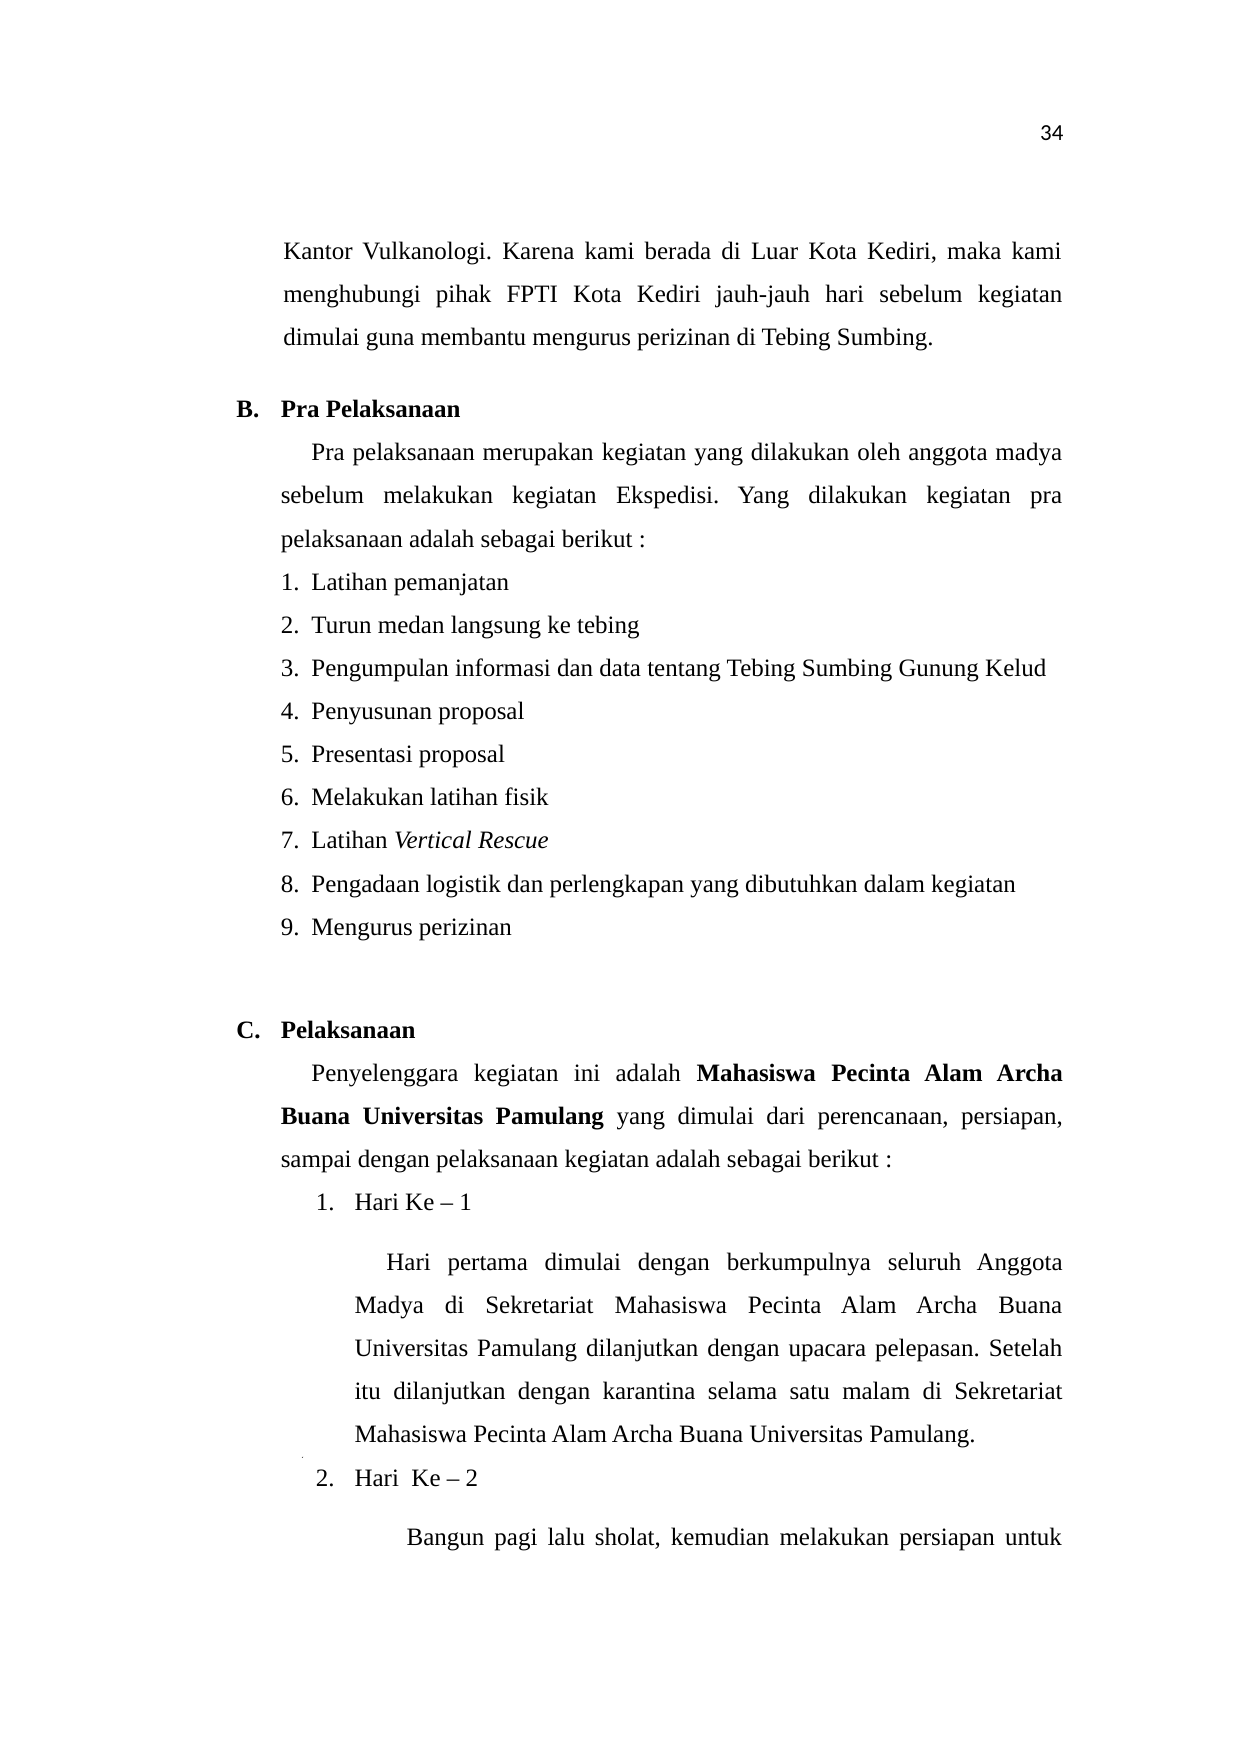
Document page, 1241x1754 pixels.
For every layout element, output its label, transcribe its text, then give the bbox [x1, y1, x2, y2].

list Presentasi proposal [281, 739, 1063, 768]
list Mengurus perizinan [281, 912, 1063, 941]
list Penyelenggara kegiatan ini adalah Mahasiswa Pecinta Alam Archa Buana Universitas Pamulang yang dimulai dari perencanaan, persiapan, sampai dengan pelaksanaan kegiatan adalah sebagai berikut : [281, 1058, 1063, 1173]
list Pengadaan logistik dan perlengkapan yang dibutuhkan dalam kegiatan [281, 869, 1063, 897]
list Penyusunan proposal [281, 696, 1063, 725]
list Pengumpulan informasi dan data tentang Tebing Sumbing Gunung Kelud [281, 653, 1063, 682]
subtitle Pelaksanaan [236, 1015, 1063, 1043]
text Hari pertama dimulai dengan berkumpulnya seluruh Anggota Madya di Sekretariat Mahasiswa Pecinta Alam Archa Buana Universitas Pamulang dilanjutkan dengan upacara pelepasan. Setelah itu dilanjutkan dengan karantina selama satu malam di Sekretariat Mahasiswa Pecinta Alam Archa Buana Universitas Pamulang. [354, 1247, 1063, 1448]
list Hari Ke – 1 [316, 1187, 1063, 1216]
list Hari Ke – 2 [316, 1463, 1063, 1491]
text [354, 1522, 1063, 1551]
list Melakukan latihan fisik [281, 782, 1063, 811]
list Latihan Vertical Rescue [281, 826, 1063, 854]
list Turun medan langsung ke tebing [281, 610, 1063, 639]
list Latihan pemanjatan [281, 567, 1063, 596]
text Pra pelaksanaan merupakan kegiatan yang dilakukan oleh anggota madya sebelum melakukan kegiatan Ekspedisi. Yang dilakukan kegiatan pra pelaksanaan adalah sebagai berikut : [281, 437, 1063, 552]
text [283, 236, 1063, 351]
subtitle Pra Pelaksanaan [236, 394, 1063, 423]
